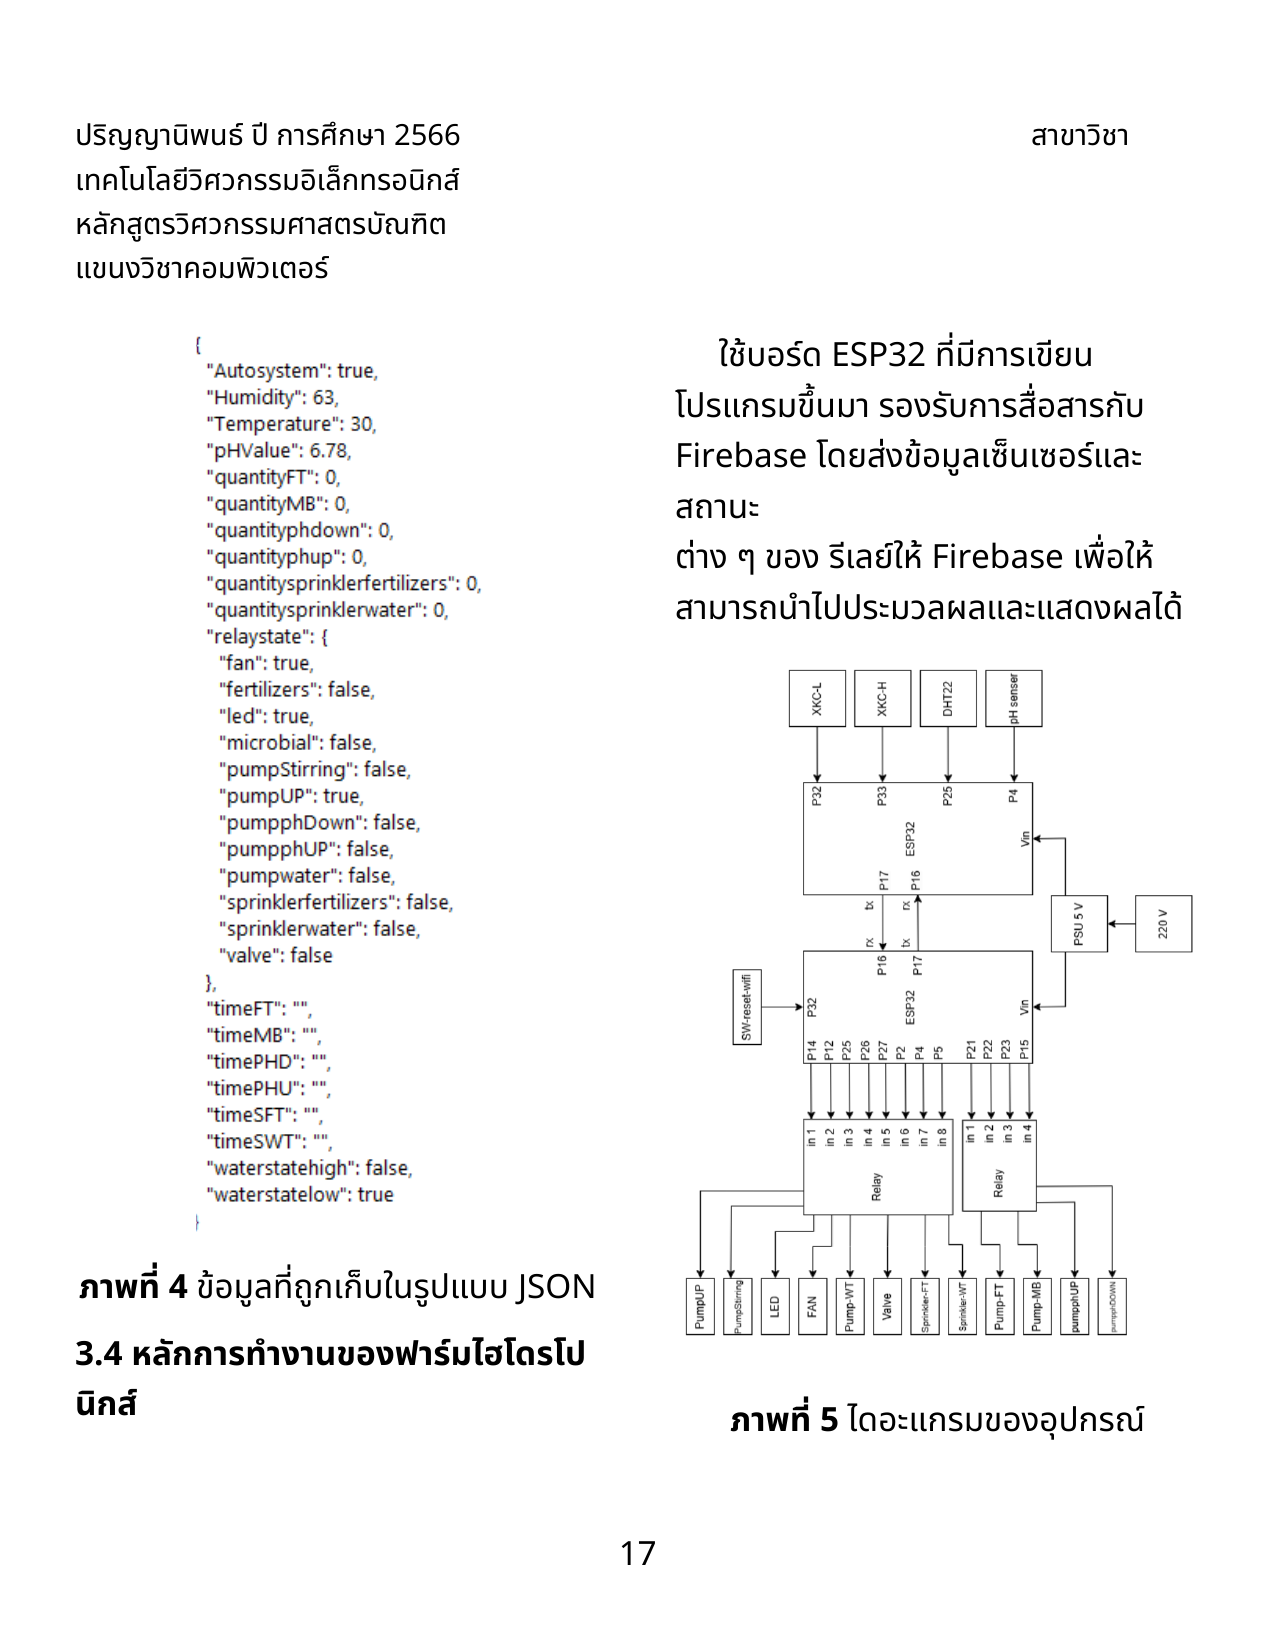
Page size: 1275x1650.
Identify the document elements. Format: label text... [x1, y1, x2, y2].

picture [194, 331, 545, 1241]
picture [677, 661, 1201, 1343]
text 3.4 หลักการทำงานของฟาร์มไฮโดรโปนิกส์ [75, 1330, 600, 1431]
text ภาพที่ 4 ข้อมูลที่ถูกเก็บในรูปแบบ JSON [75, 1262, 600, 1313]
text ภาพที่ 5 ไดอะแกรมของอุปกรณ์ [675, 1396, 1200, 1447]
text ใช้บอร์ด ESP32 ที่มีการเขียนโปรแกรมขึ้นมา รองรับการสื่อสารกับ Firebase โดยส่งข้อมูลเซ็นเซอร์และสถานะ ต่าง ๆ ของ รีเลย์ให้ Firebase เพื่อให้สามารถนำไปประมวลผลและแสดงผลได้ [675, 331, 1200, 634]
